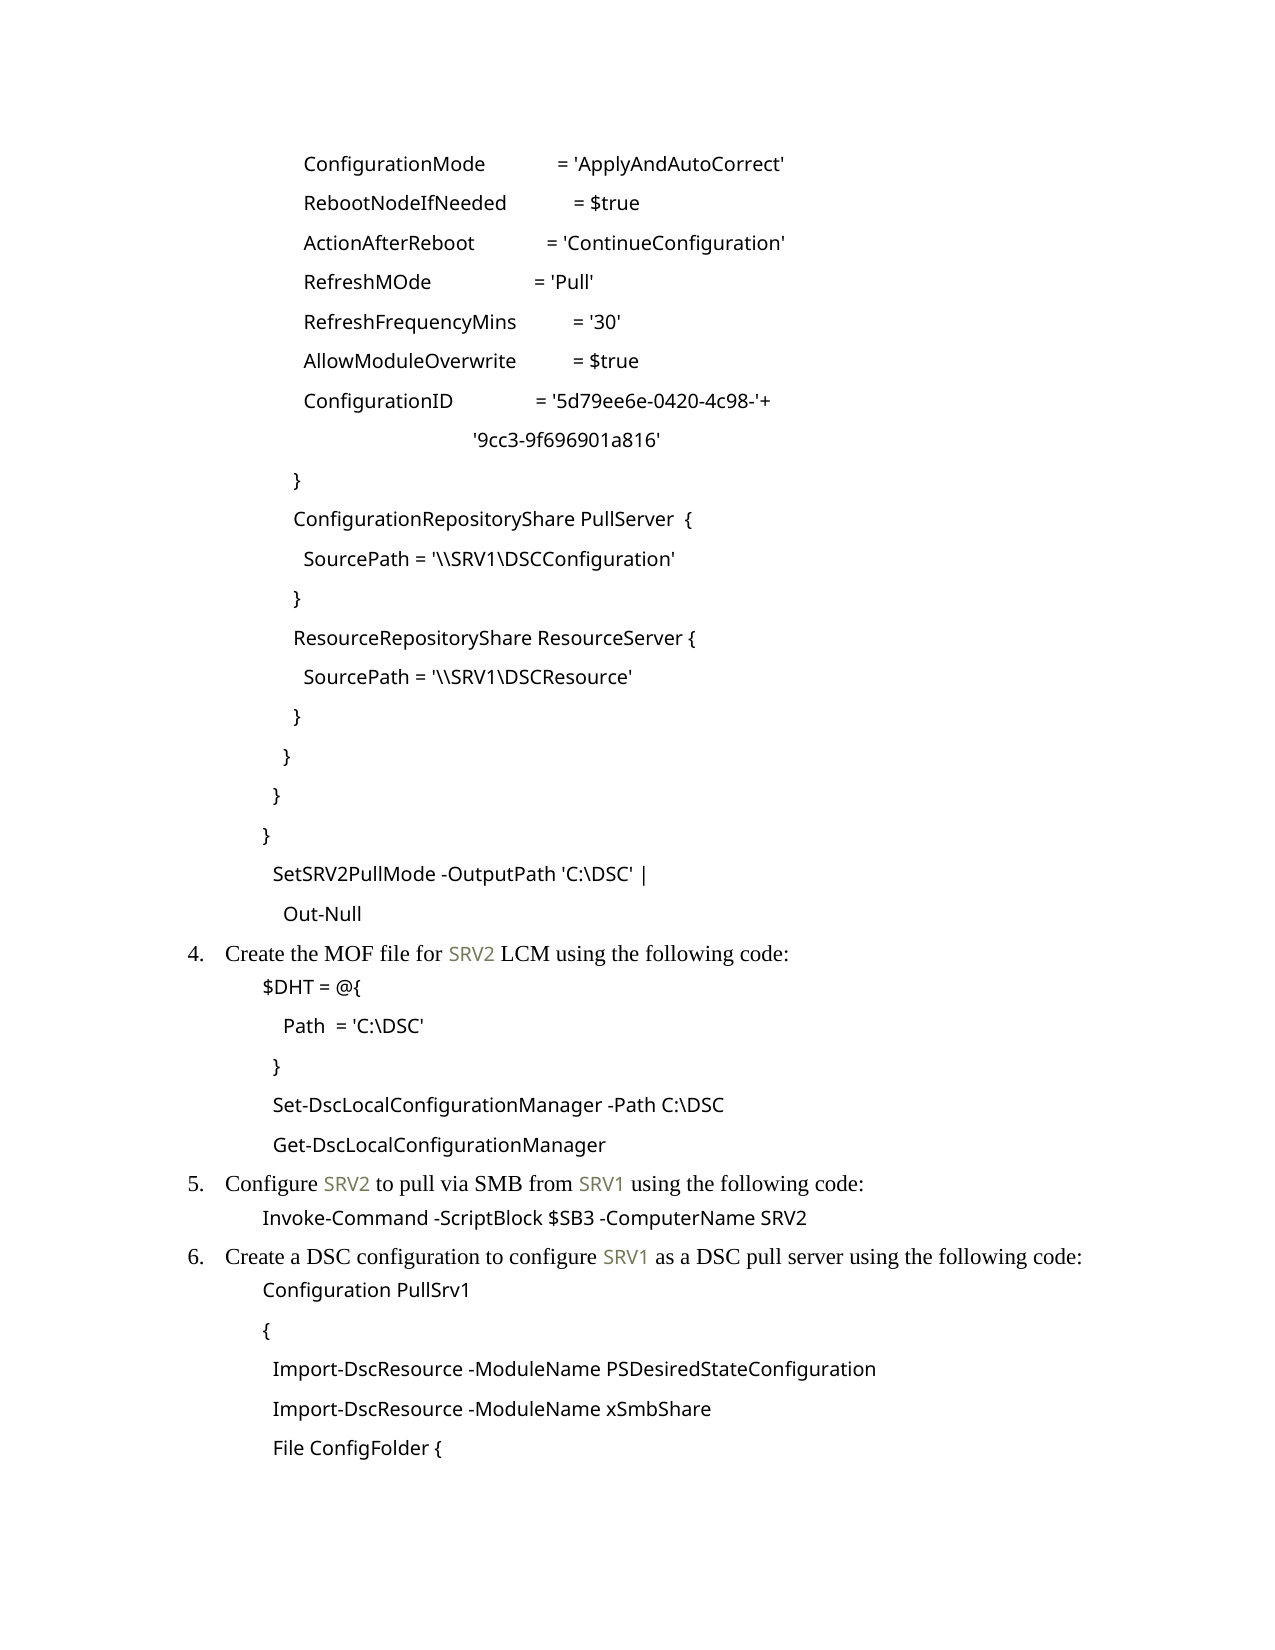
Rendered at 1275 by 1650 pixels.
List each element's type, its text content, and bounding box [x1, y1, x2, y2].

text } [262, 466, 1125, 493]
text ConfigurationMode = 'ApplyAndAutoCorrect' [262, 150, 1125, 177]
text ActionAfterReboot = 'ContinueConfiguration' [262, 229, 1125, 256]
text ConfigurationRepositoryShare PullServer { [262, 505, 1125, 532]
text } [262, 742, 1125, 769]
text SetSRV2PullMode -OutputPath 'C:\DSC' | [262, 861, 1125, 888]
text SourcePath = '\\SRV1\DSCResource' [262, 663, 1125, 690]
text Out-Null [262, 900, 1125, 927]
text Import-DscResource -ModuleName PSDesiredStateConfiguration [262, 1356, 1125, 1383]
text AllowModuleOverwrite = $true [262, 347, 1125, 374]
text } [262, 703, 1125, 730]
text } [262, 1052, 1125, 1079]
text Configure SRV2 to pull via SMB from SRV1 using the following code: [187, 1170, 1087, 1198]
text Import-DscResource -ModuleName xSmbShare [262, 1395, 1125, 1422]
text Create the MOF file for SRV2 LCM using the following code: [187, 939, 1087, 967]
text Get-DscLocalConfigurationManager [262, 1131, 1125, 1158]
text Invoke-Command -ScriptBlock $SB3 -ComputerName SRV2 [262, 1204, 1125, 1231]
text RefreshMOde = 'Pull' [262, 268, 1125, 295]
text { [262, 1316, 1125, 1343]
text File ConfigFolder { [262, 1435, 1125, 1462]
text ResourceRepositoryShare ResourceServer { [262, 624, 1125, 651]
text RebootNodeIfNeeded = $true [262, 189, 1125, 216]
text Configuration PullSrv1 [262, 1277, 1125, 1304]
text SourcePath = '\\SRV1\DSCConfiguration' [262, 545, 1125, 572]
text RefreshFrequencyMins = '30' [262, 308, 1125, 335]
text $DHT = @{ [262, 973, 1125, 1000]
text Set-DscLocalConfigurationManager -Path C:\DSC [262, 1091, 1125, 1118]
text '9cc3-9f696901a816' [262, 426, 1125, 453]
text } [262, 584, 1125, 611]
text } [262, 782, 1125, 809]
text Path = 'C:\DSC' [262, 1012, 1125, 1039]
text } [262, 821, 1125, 848]
text ConfigurationID = '5d79ee6e-0420-4c98-'+ [262, 387, 1125, 414]
text Create a DSC configuration to configure SRV1 as a DSC pull server using the following code: [187, 1243, 1087, 1271]
